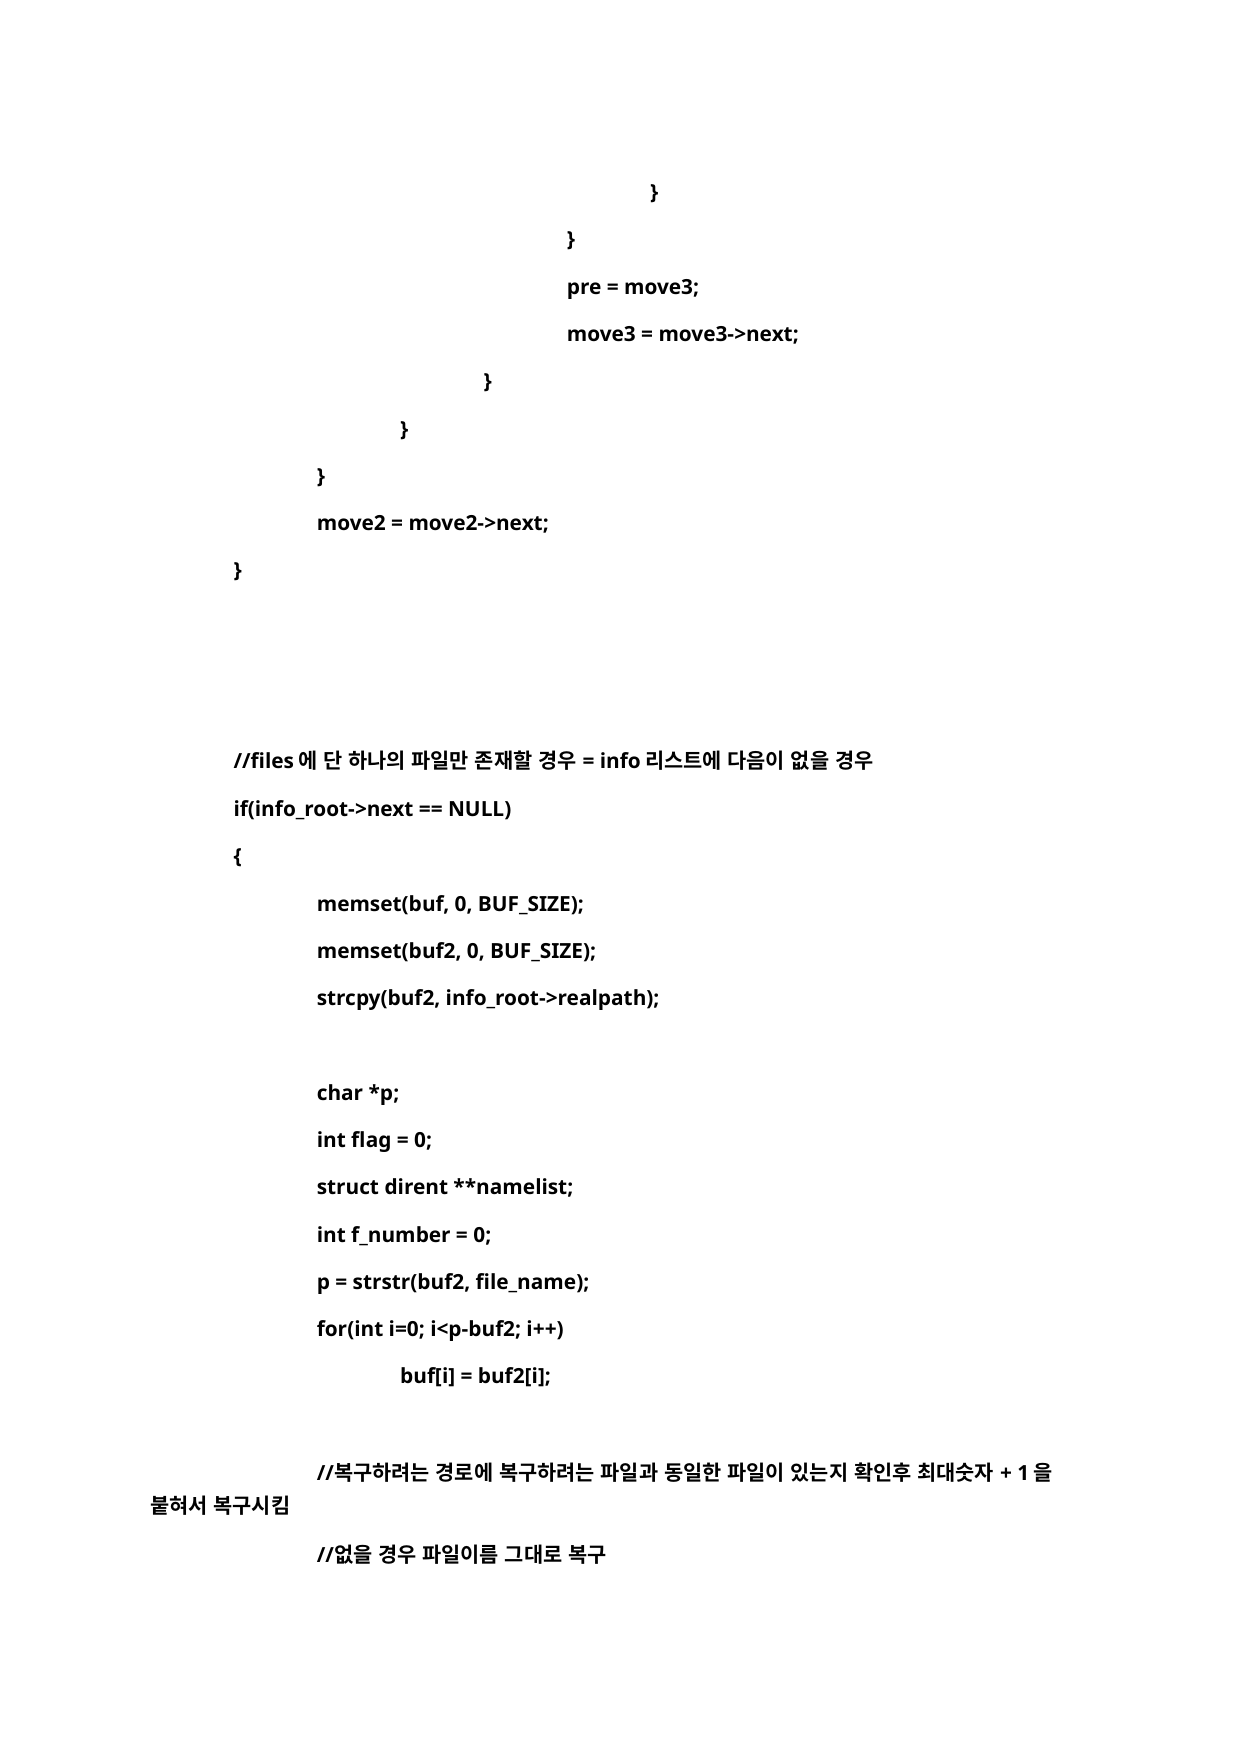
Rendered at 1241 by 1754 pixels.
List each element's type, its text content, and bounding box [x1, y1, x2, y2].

text } [150, 556, 1090, 584]
text } [150, 177, 1090, 206]
text for(int i=0; i<p-buf2; i++) [150, 1314, 1090, 1343]
text //없을 경우 파일이름 그대로 복구 [150, 1538, 1090, 1568]
text } [150, 414, 1090, 442]
text pre = move3; [150, 272, 1090, 300]
text int f_number = 0; [150, 1220, 1090, 1248]
text strcpy(buf2, info_root->realpath); [150, 983, 1090, 1012]
text { [150, 841, 1090, 870]
text } [150, 461, 1090, 489]
text } [150, 224, 1090, 253]
text struct dirent **namelist; [150, 1172, 1090, 1201]
text buf[i] = buf2[i]; [150, 1362, 1090, 1390]
text move2 = move2->next; [150, 508, 1090, 537]
text char *p; [150, 1078, 1090, 1106]
text memset(buf, 0, BUF_SIZE); [150, 889, 1090, 917]
text move3 = move3->next; [150, 319, 1090, 347]
text memset(buf2, 0, BUF_SIZE); [150, 936, 1090, 964]
text } [150, 366, 1090, 395]
text if(info_root->next == NULL) [150, 794, 1090, 822]
text p = strstr(buf2, file_name); [150, 1267, 1090, 1295]
text int flag = 0; [150, 1125, 1090, 1153]
text //복구하려는 경로에 복구하려는 파일과 동일한 파일이 있는지 확인후 최대숫자 + 1을 붙혀서 복구시킴 [150, 1456, 1090, 1519]
text //files에 단 하나의 파일만 존재할 경우 = info리스트에 다음이 없을 경우 [150, 745, 1090, 775]
